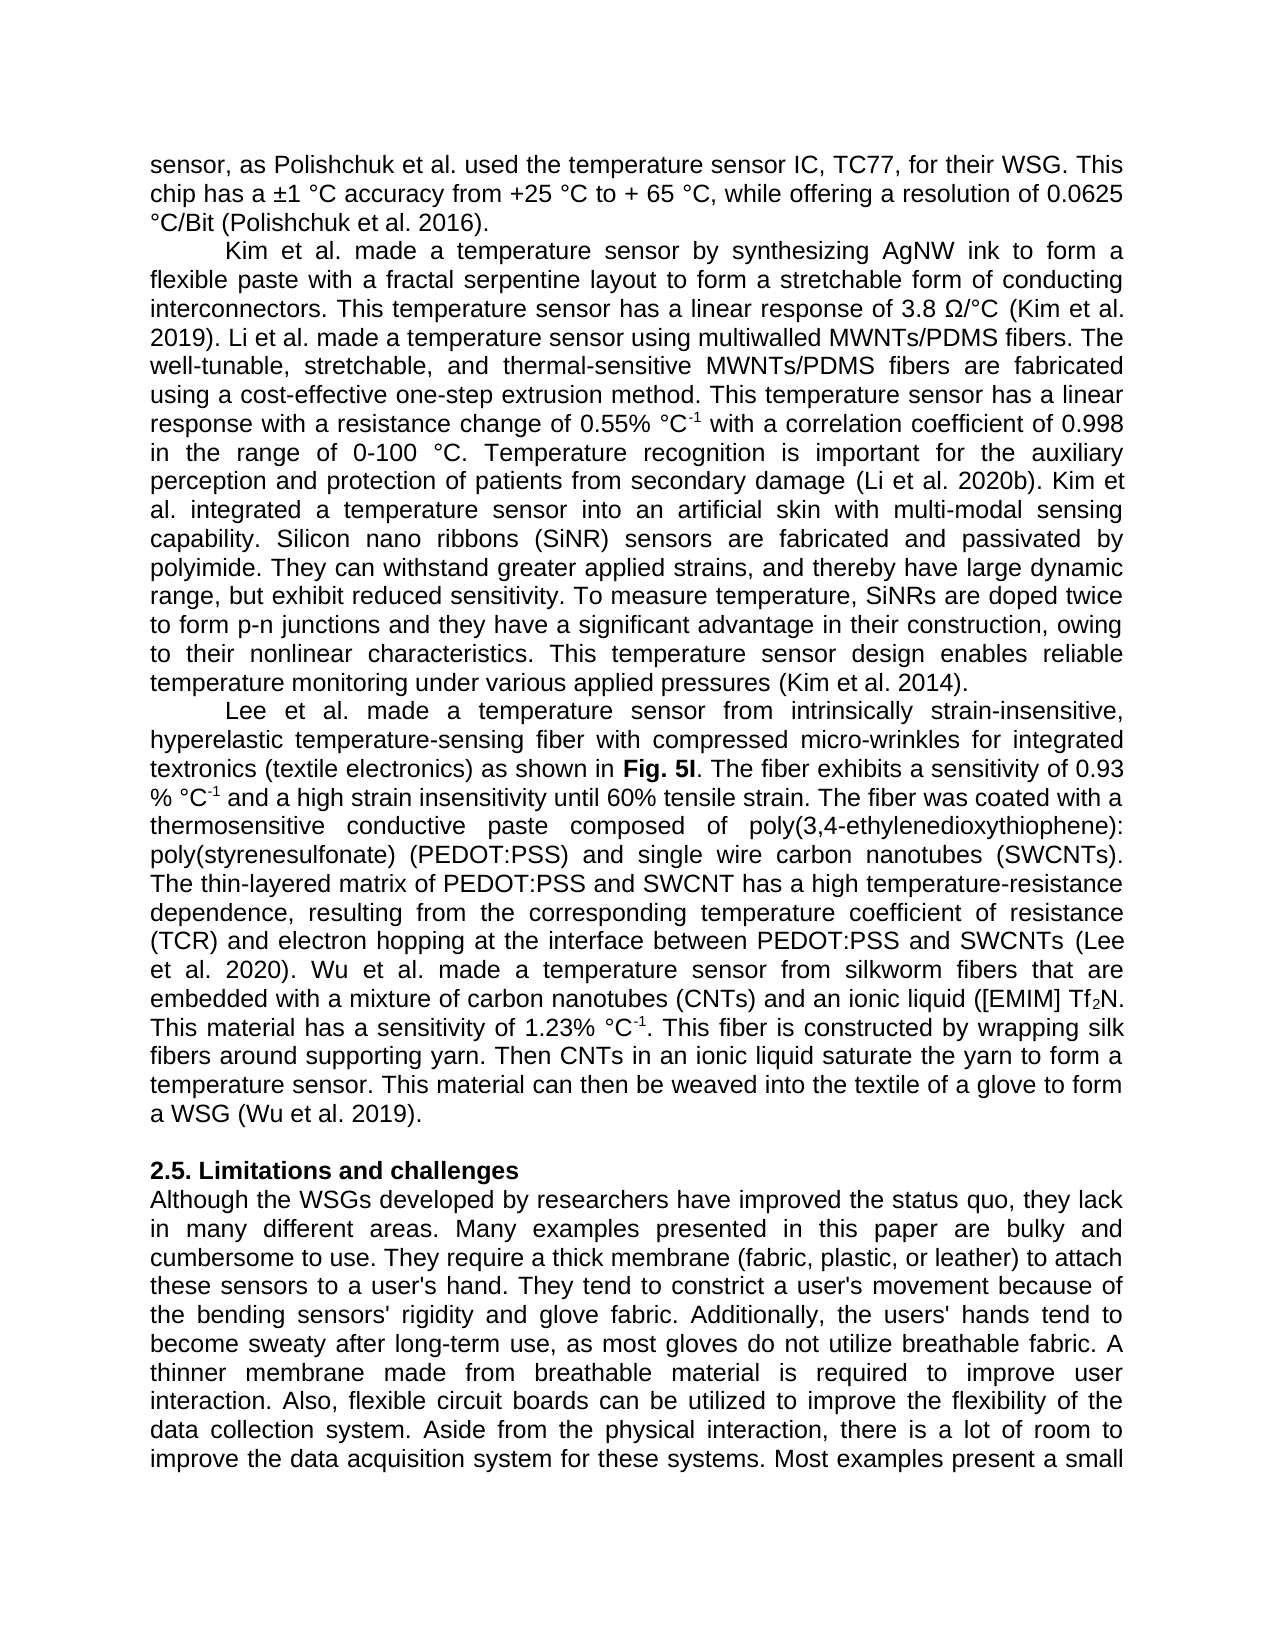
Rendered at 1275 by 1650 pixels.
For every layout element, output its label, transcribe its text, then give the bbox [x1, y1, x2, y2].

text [150, 150, 1125, 236]
text 2.5. Limitations and challenges [150, 1156, 1125, 1185]
text Lee et al. made a temperature sensor from intrinsically strain-insensitive, hyperelastic temperature-sensing fiber with compressed micro-wrinkles for integrated textronics (textile electronics) as shown in Fig. 5I. The fiber exhibits a sensitivity of 0.93 % °C-1 and a high strain insensitivity until 60% tensile strain. The fiber was coated with a thermosensitive conductive paste composed of poly(3,4-ethylenedioxythiophene): poly(styrenesulfonate) (PEDOT:PSS) and single wire carbon nanotubes (SWCNTs). The thin-layered matrix of PEDOT:PSS and SWCNT has a high temperature-resistance dependence, resulting from the corresponding temperature coefficient of resistance (TCR) and electron hopping at the interface between PEDOT:PSS and SWCNTs (Lee et al. 2020). Wu et al. made a temperature sensor from silkworm fibers that are embedded with a mixture of carbon nanotubes (CNTs) and an ionic liquid ([EMIM] Tf2N. This material has a sensitivity of 1.23% °C-1. This fiber is constructed by wrapping silk fibers around supporting yarn. Then CNTs in an ionic liquid saturate the yarn to form a temperature sensor. This material can then be weaved into the textile of a glove to form a WSG (Wu et al. 2019). [150, 696, 1125, 1127]
text Kim et al. made a temperature sensor by synthesizing AgNW ink to form a flexible paste with a fractal serpentine layout to form a stretchable form of conducting interconnectors. This temperature sensor has a linear response of 3.8 Ω/°C (Kim et al. 2019). Li et al. made a temperature sensor using multiwalled MWNTs/PDMS fibers. The well-tunable, stretchable, and thermal-sensitive MWNTs/PDMS fibers are fabricated using a cost-effective one-step extrusion method. This temperature sensor has a linear response with a resistance change of 0.55% °C-1 with a correlation coefficient of 0.998 in the range of 0-100 °C. Temperature recognition is important for the auxiliary perception and protection of patients from secondary damage (Li et al. 2020b). Kim et al. integrated a temperature sensor into an artificial skin with multi-modal sensing capability. Silicon nano ribbons (SiNR) sensors are fabricated and passivated by polyimide. They can withstand greater applied strains, and thereby have large dynamic range, but exhibit reduced sensitivity. To measure temperature, SiNRs are doped twice to form p-n junctions and they have a significant advantage in their construction, owing to their nonlinear characteristics. This temperature sensor design enables reliable temperature monitoring under various applied pressures (Kim et al. 2014). [150, 236, 1125, 696]
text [150, 1185, 1125, 1472]
